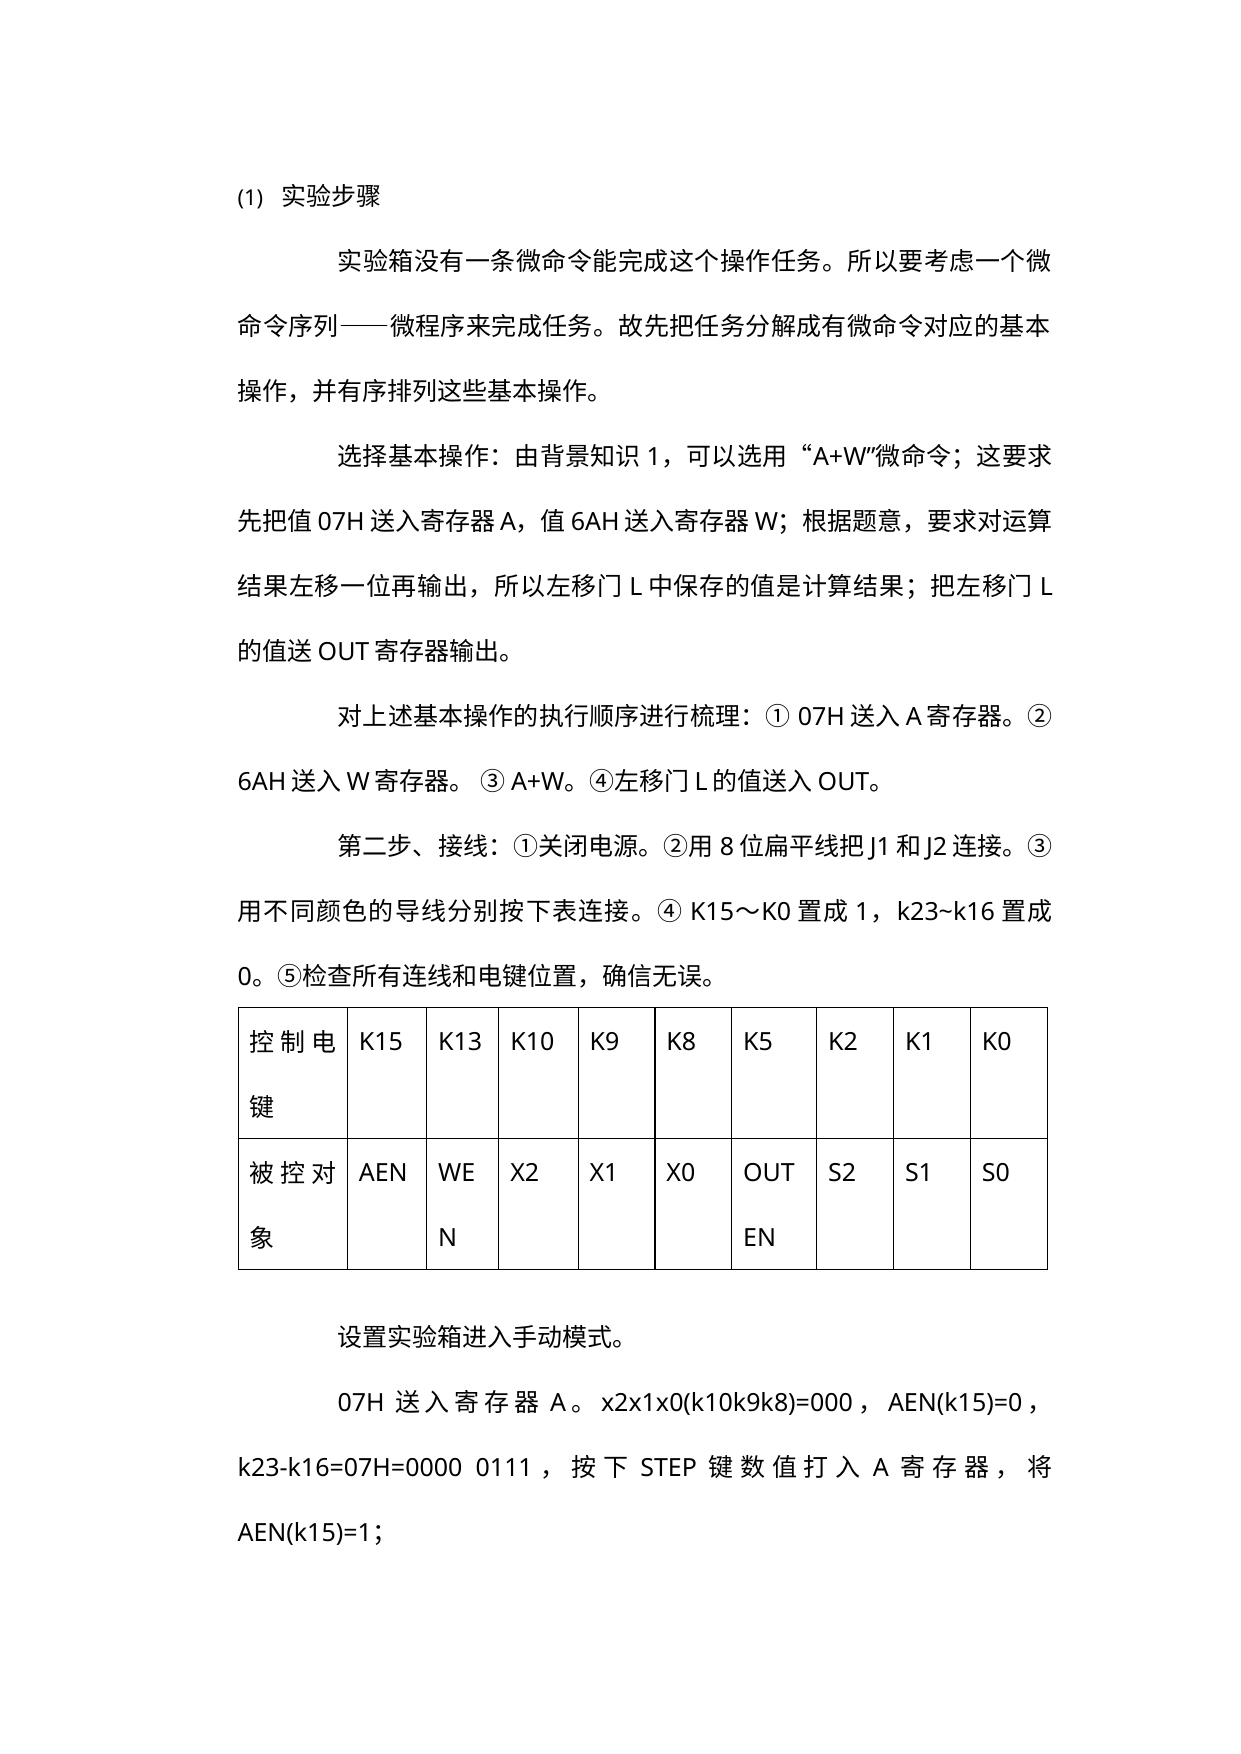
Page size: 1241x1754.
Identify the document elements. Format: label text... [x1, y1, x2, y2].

table_header 控制电键 [239, 1008, 347, 1138]
table_header K13 [427, 1008, 498, 1138]
table_cell AEN [348, 1139, 426, 1269]
table_header K8 [656, 1008, 731, 1138]
table_cell X2 [499, 1139, 578, 1269]
text 设置实验箱进入手动模式。 [237, 1303, 1053, 1368]
table_cell S1 [894, 1139, 970, 1269]
list 实验步骤 [237, 162, 1053, 227]
text 选择基本操作：由背景知识1，可以选用“A+W”微命令；这要求先把值07H送入寄存器A，值6AH送入寄存器W；根据题意，要求对运算结果左移一位再输出，所以左移门L中保存的值是计算结果；把左移门L的值送OUT寄存器输出。 [237, 422, 1053, 682]
table_header K15 [348, 1008, 426, 1138]
table_cell S2 [817, 1139, 893, 1269]
table_cell 被控对象 [239, 1139, 347, 1269]
table_header K5 [732, 1008, 816, 1138]
table_header K10 [499, 1008, 578, 1138]
text 实验箱没有一条微命令能完成这个操作任务。所以要考虑一个微命令序列——微程序来完成任务。故先把任务分解成有微命令对应的基本操作，并有序排列这些基本操作。 [237, 227, 1053, 422]
table_cell WEN [427, 1139, 498, 1269]
table_header K1 [894, 1008, 970, 1138]
table_header K0 [971, 1008, 1047, 1138]
table_cell X0 [656, 1139, 731, 1269]
table_cell X1 [579, 1139, 654, 1269]
table_cell OUTEN [732, 1139, 816, 1269]
text 第二步、接线：①关闭电源。②用8位扁平线把J1和J2连接。③用不同颜色的导线分别按下表连接。④K15～K0置成1，k23~k16置成0。⑤检查所有连线和电键位置，确信无误。 [237, 812, 1053, 1007]
table_cell S0 [971, 1139, 1047, 1269]
text 对上述基本操作的执行顺序进行梳理：① 07H送入A寄存器。② 6AH送入W寄存器。 ③ A+W。④左移门L的值送入OUT。 [237, 682, 1053, 812]
table_header K9 [579, 1008, 654, 1138]
text 07H送入寄存器A。x2x1x0(k10k9k8)=000，AEN(k15)=0， k23-k16=07H=0000 0111，按下STEP键数值打入A寄存器，将AEN(k15)=1； [237, 1368, 1053, 1563]
table_header K2 [817, 1008, 893, 1138]
